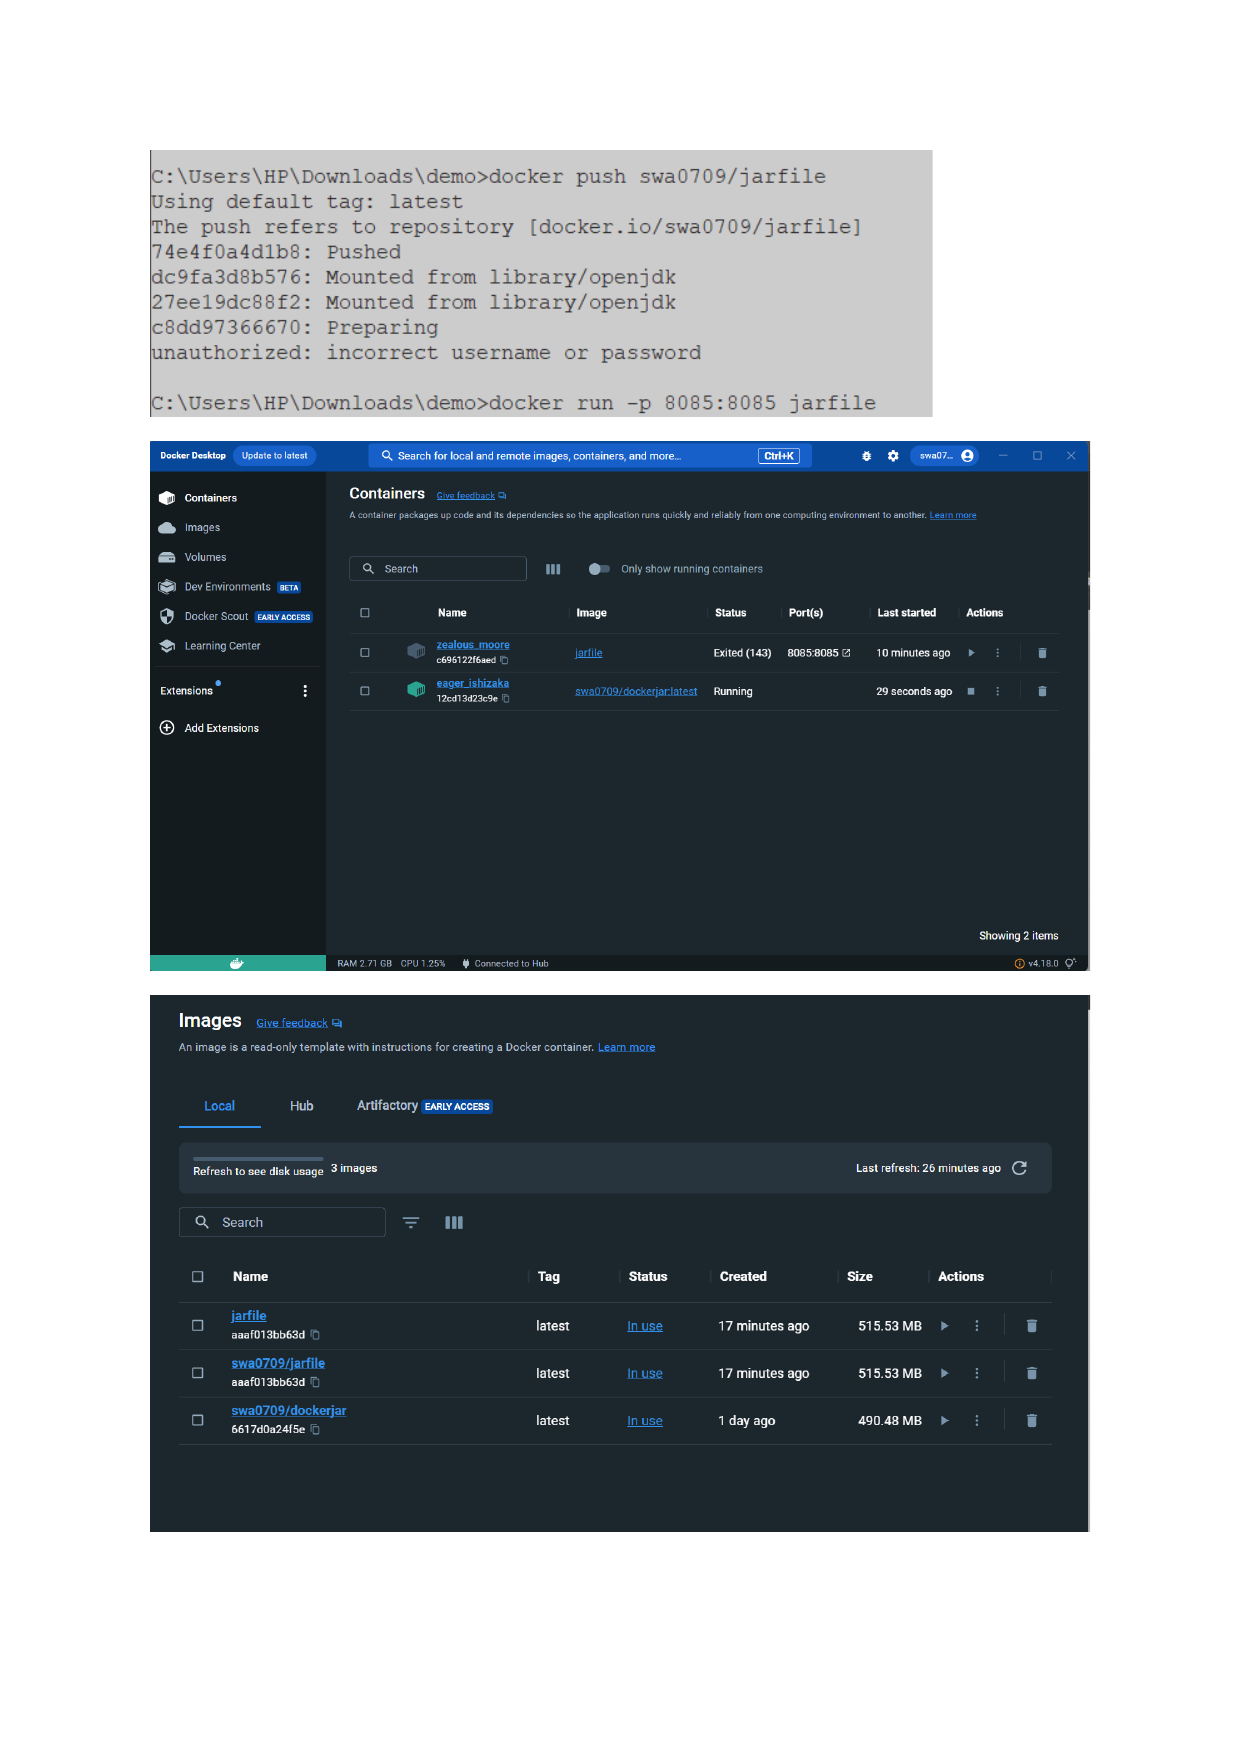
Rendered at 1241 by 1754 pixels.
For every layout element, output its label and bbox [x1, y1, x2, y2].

picture [150, 150, 933, 417]
picture [150, 995, 1091, 1532]
picture [150, 441, 1091, 971]
